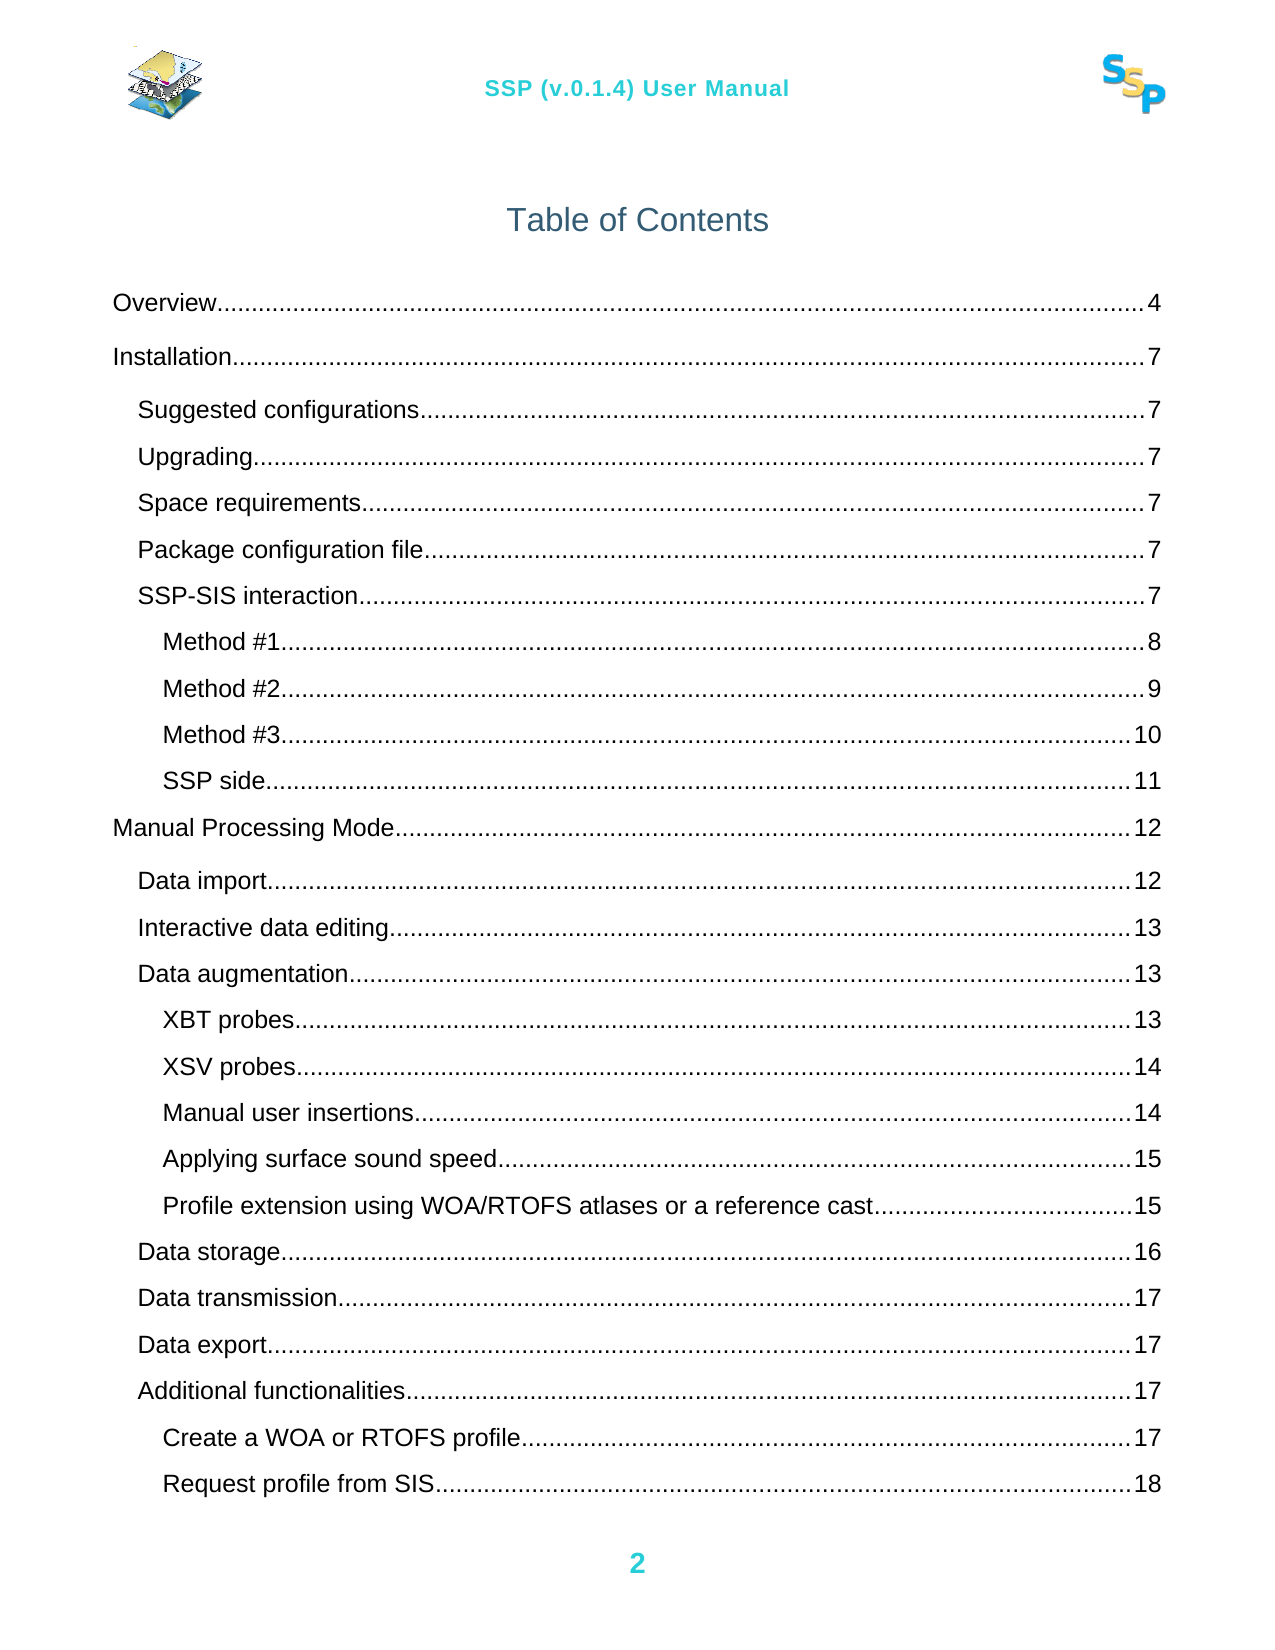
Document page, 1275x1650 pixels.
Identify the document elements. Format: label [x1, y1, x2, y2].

picture [1096, 46, 1172, 122]
picture [117, 46, 218, 122]
